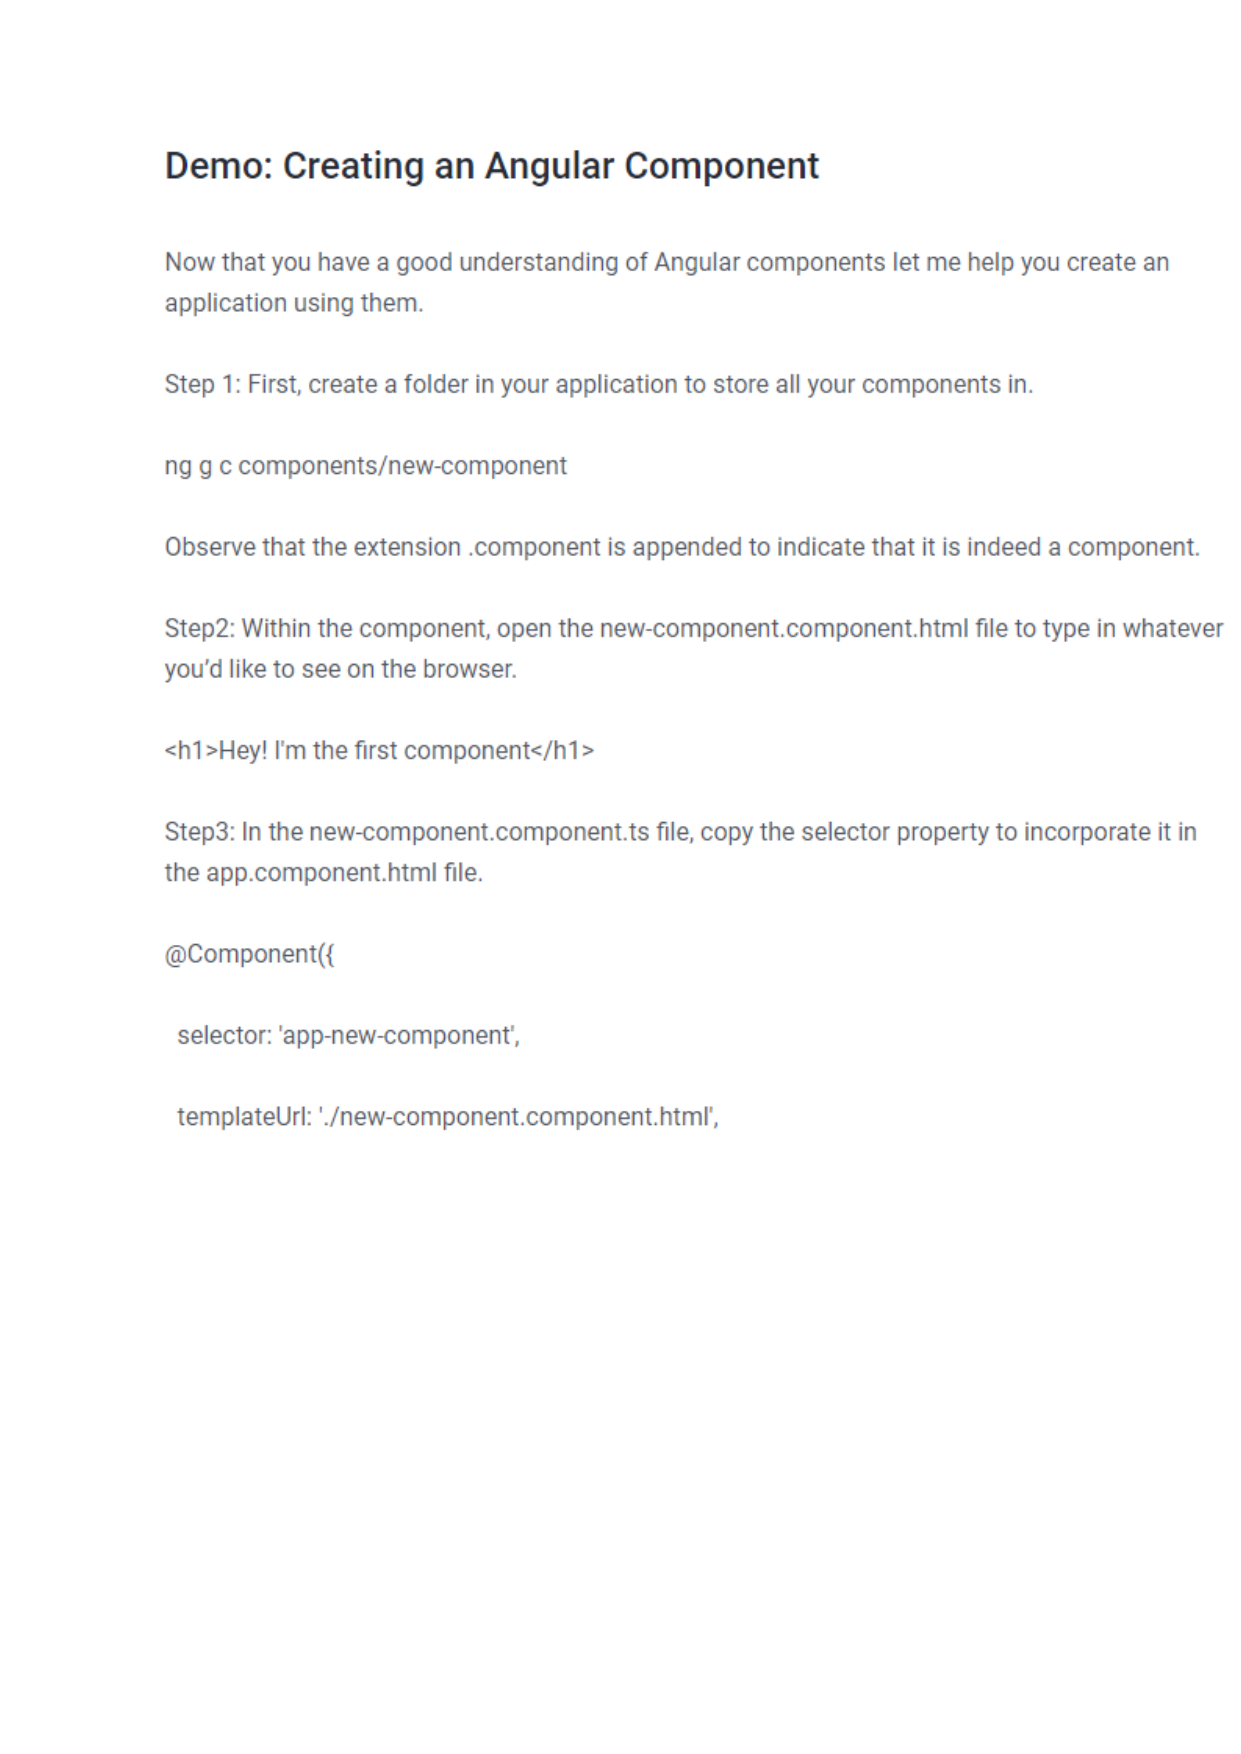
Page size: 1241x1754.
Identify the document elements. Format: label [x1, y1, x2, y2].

picture [150, 150, 1241, 1160]
